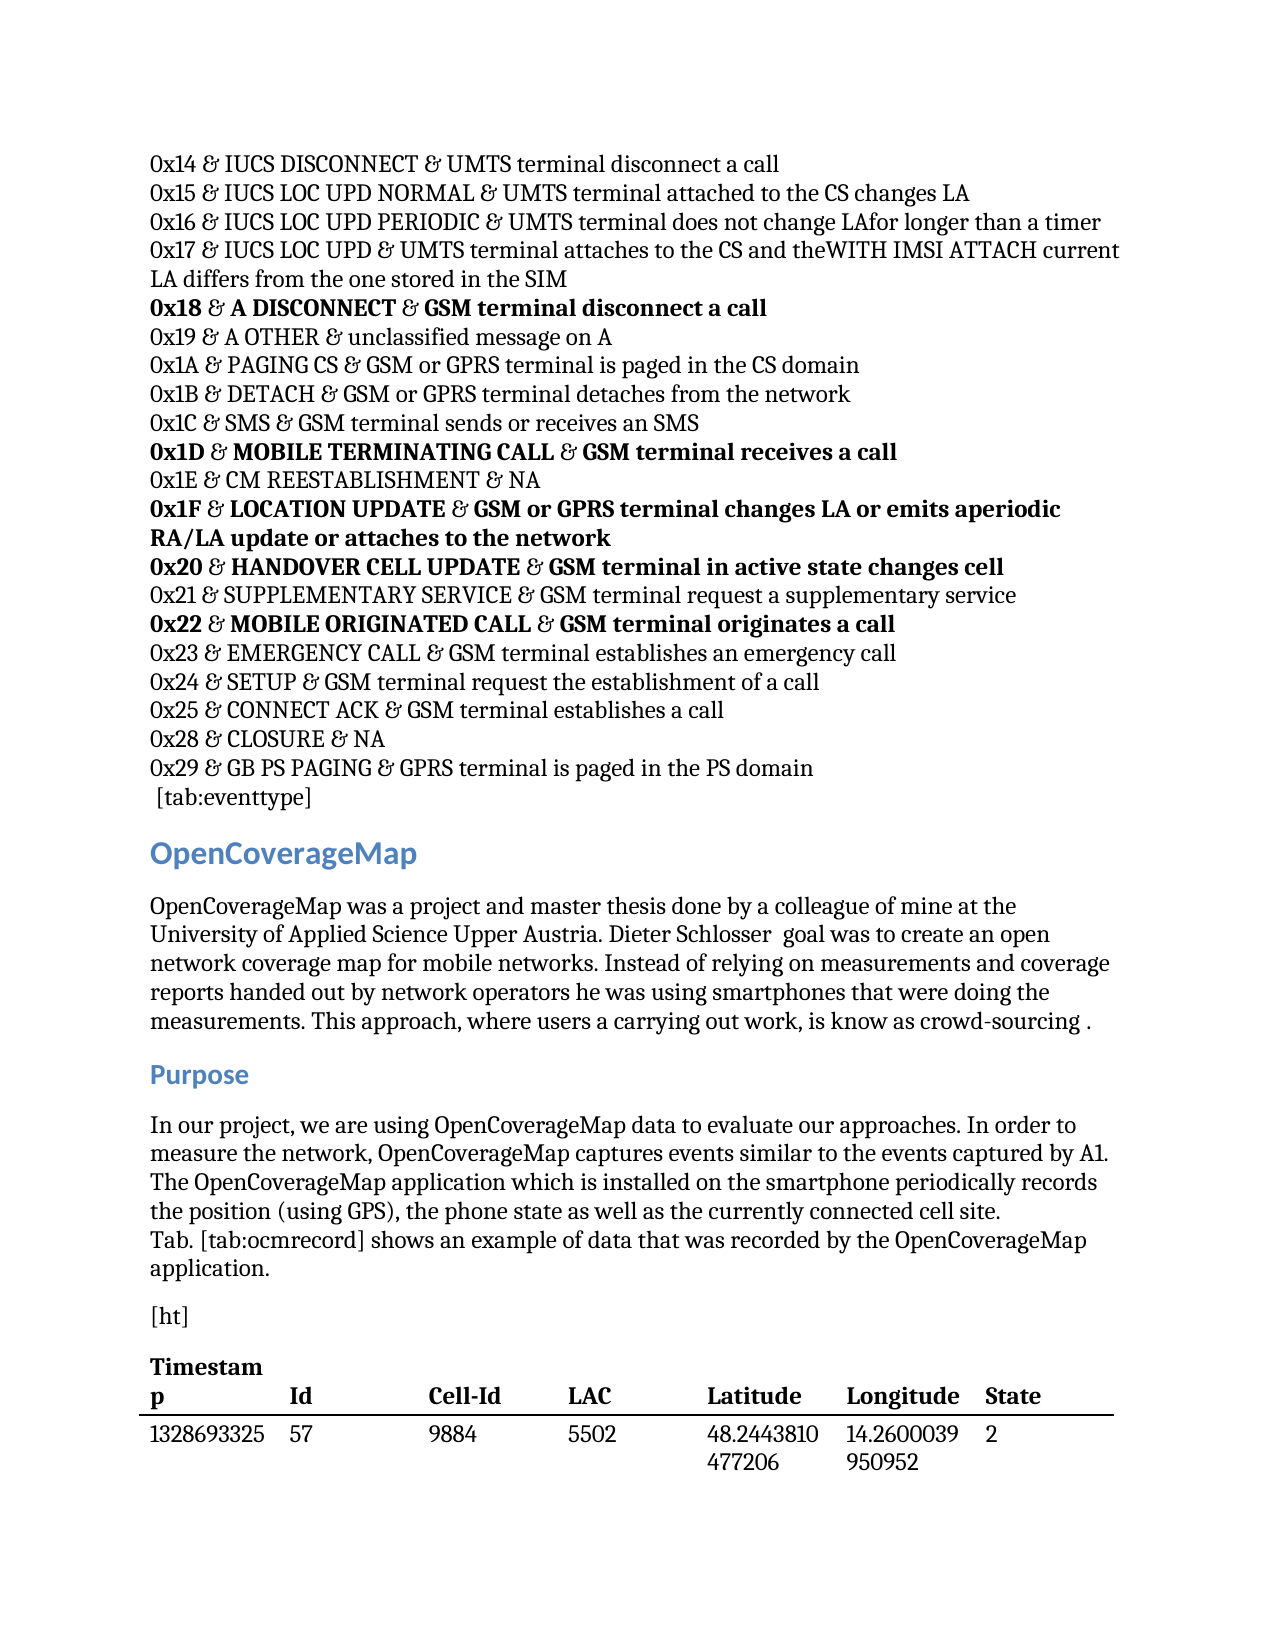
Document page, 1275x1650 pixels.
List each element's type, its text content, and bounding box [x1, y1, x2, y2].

table_cell 57 [278, 1416, 417, 1481]
table_header Longitude [835, 1349, 974, 1414]
text In our project, we are using OpenCoverageMap data to evaluate our approaches. In order to measure the network, OpenCoverageMap captures events similar to the events captured by A1. The OpenCoverageMap application which is installed on the smartphone periodically records the position (using GPS), the phone state as well as the currently connected cell site. Tab. [tab:ocmrecord] shows an example of data that was recorded by the OpenCoverageMap application. [150, 1111, 1125, 1283]
table_cell 9884 [417, 1416, 557, 1481]
table_cell 14.2600039950952 [835, 1416, 974, 1481]
table_header Id [278, 1349, 417, 1414]
table_cell 2 [974, 1416, 1114, 1481]
table_header Timestamp [139, 1349, 278, 1414]
table_cell 1328693325 [139, 1416, 278, 1481]
table_cell 5502 [557, 1416, 696, 1481]
subtitle Purpose [150, 1056, 1125, 1092]
table_header LAC [557, 1349, 696, 1414]
text OpenCoverageMap was a project and master thesis done by a colleague of mine at the University of Applied Science Upper Austria. Dieter Schlosser goal was to create an open network coverage map for mobile networks. Instead of relying on measurements and coverage reports handed out by network operators he was using smartphones that were doing the measurements. This approach, where users a carrying out work, is know as crowd-sourcing . [150, 892, 1125, 1035]
table_header Latitude [696, 1349, 835, 1414]
table_cell 48.2443810477206 [696, 1416, 835, 1481]
text [ht] [150, 1302, 1125, 1331]
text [150, 150, 1125, 811]
table_header State [974, 1349, 1114, 1414]
subtitle OpenCoverageMap [150, 832, 1125, 873]
table_header Cell-Id [417, 1349, 557, 1414]
